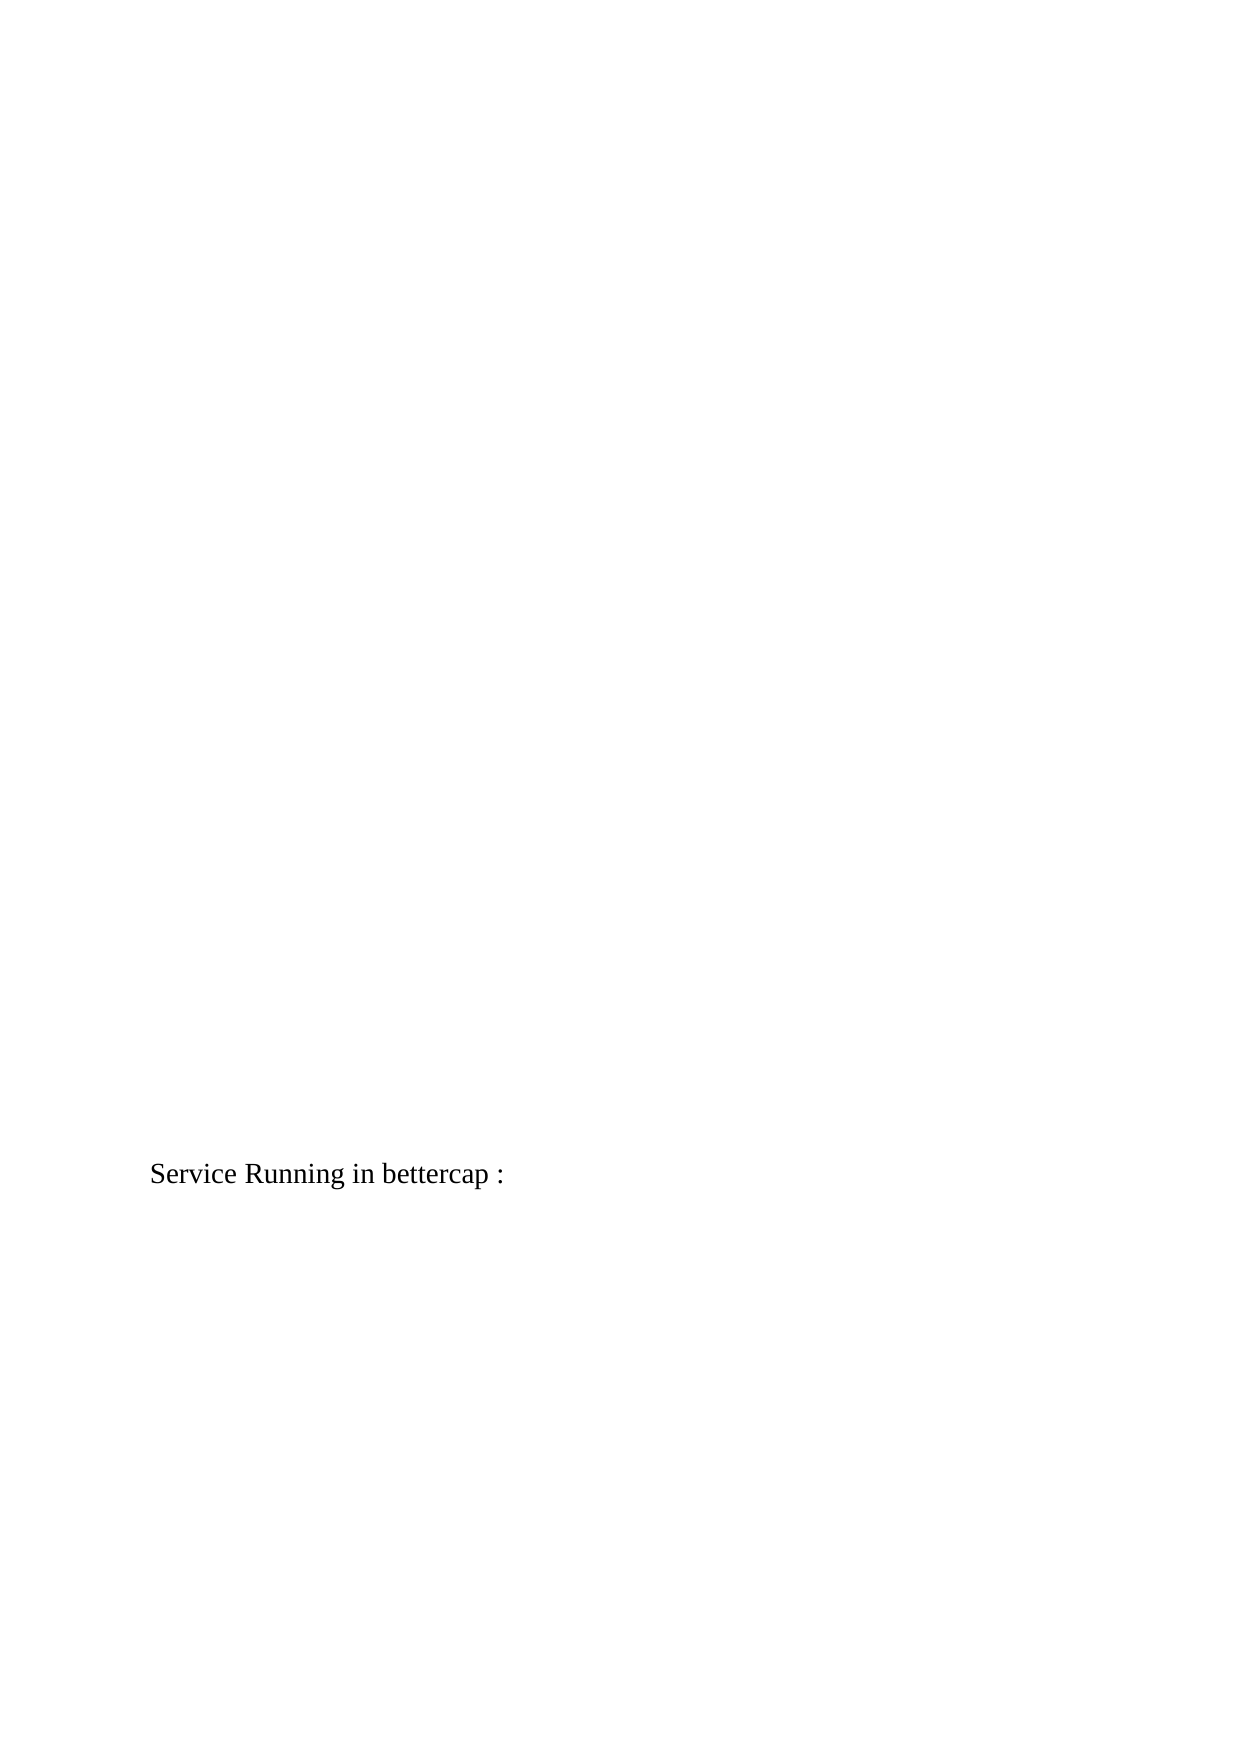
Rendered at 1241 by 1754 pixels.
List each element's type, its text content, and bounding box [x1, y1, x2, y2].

text Service Running in bettercap : [149, 1156, 1090, 1190]
